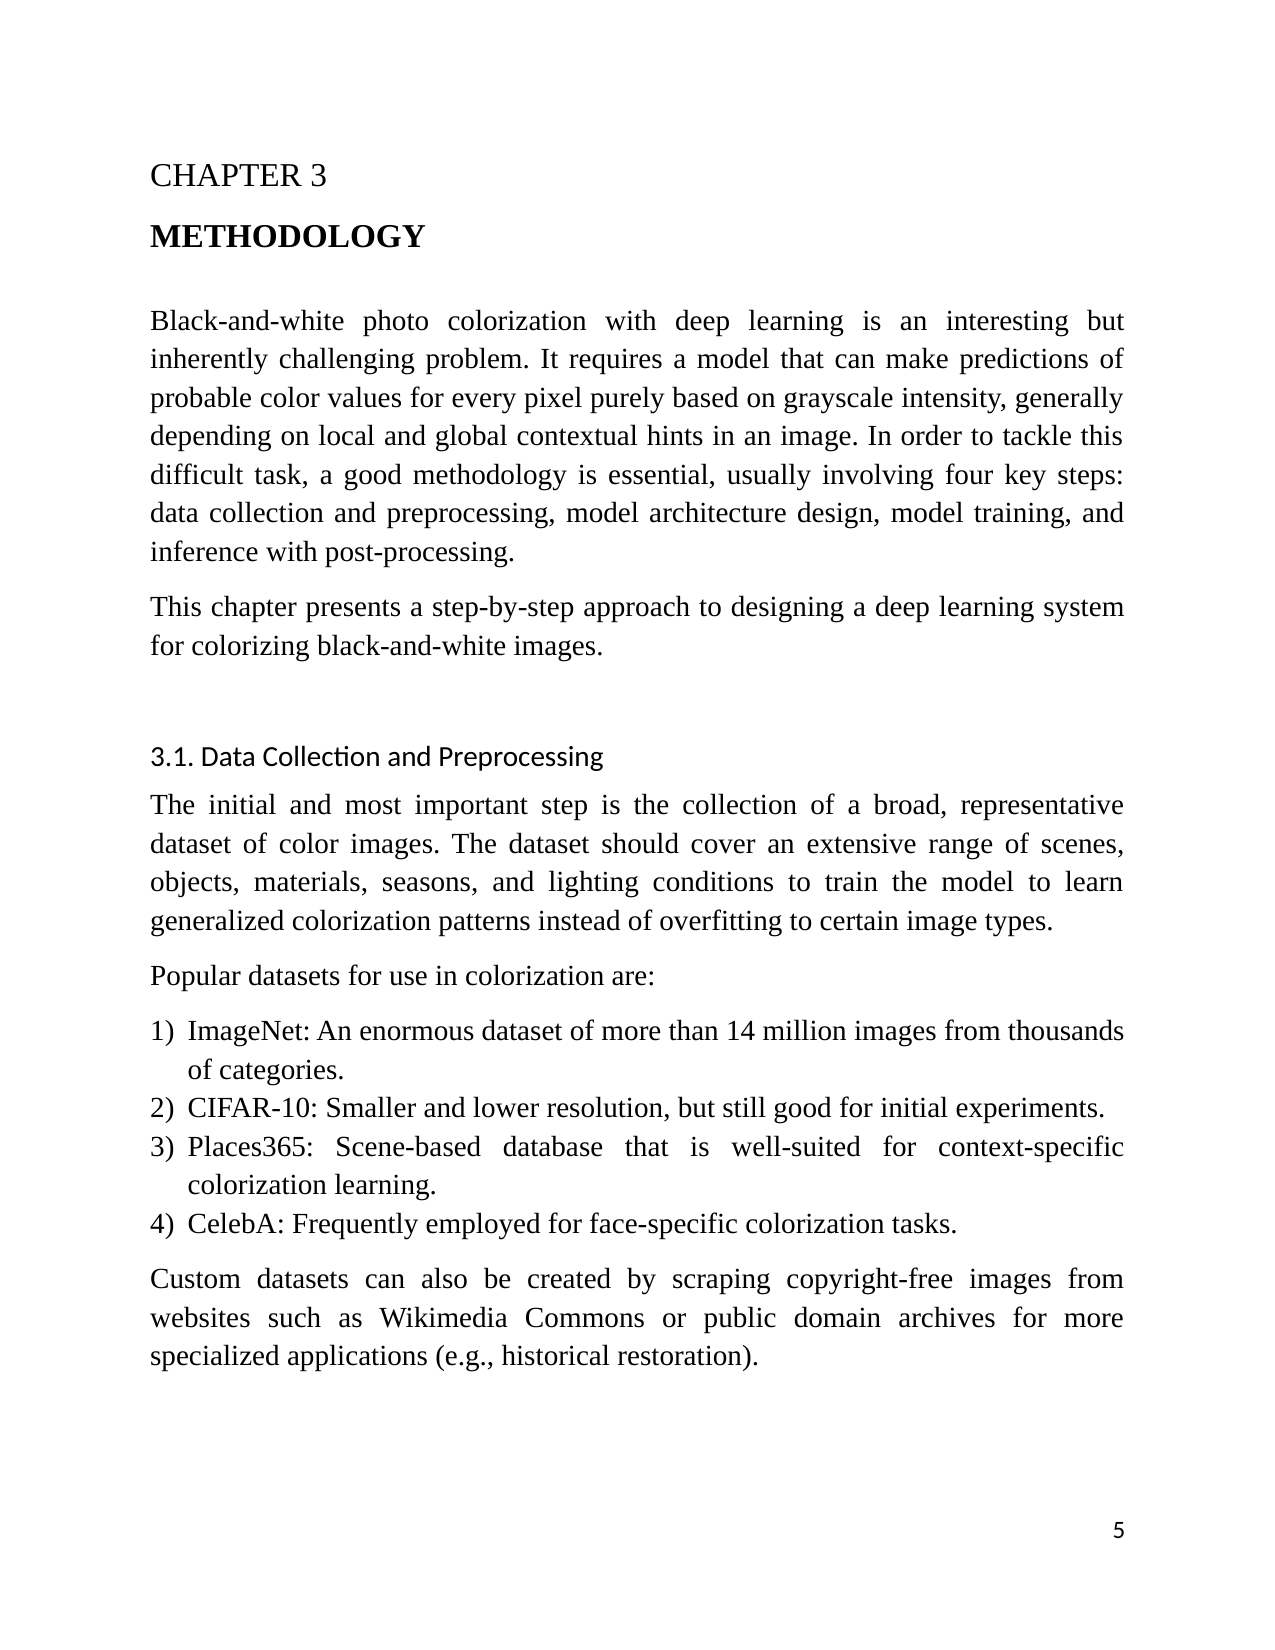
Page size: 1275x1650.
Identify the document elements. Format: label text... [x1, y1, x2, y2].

subtitle 3.1. Data Collection and Preprocessing [150, 738, 1125, 774]
list CelebA: Frequently employed for face-specific colorization tasks. [150, 1206, 1125, 1239]
text Black-and-white photo colorization with deep learning is an interesting but inherently challenging problem. It requires a model that can make predictions of probable color values for every pixel purely based on grayscale intensity, generally depending on local and global contextual hints in an image. In order to tackle this difficult task, a good methodology is essential, usually involving four key steps: data collection and preprocessing, model architecture design, model training, and inference with post-processing. [150, 269, 1125, 567]
text This chapter presents a step-by-step approach to designing a deep learning system for colorizing black-and-white images. [150, 589, 1125, 661]
subtitle CHAPTER 3 [150, 156, 1125, 194]
subtitle METHODOLOGY [150, 216, 1125, 255]
text Popular datasets for use in colorization are: [150, 958, 1125, 992]
list CIFAR-10: Smaller and lower resolution, but still good for initial experiments. [150, 1090, 1125, 1124]
list ImageNet: An enormous dataset of more than 14 million images from thousands of categories. [150, 1013, 1125, 1085]
text Custom datasets can also be created by scraping copyright-free images from websites such as Wikimedia Commons or public domain archives for more specialized applications (e.g., historical restoration). [150, 1261, 1125, 1372]
text The initial and most important step is the collection of a broad, representative dataset of color images. The dataset should cover an extensive range of scenes, objects, materials, seasons, and lighting conditions to train the model to learn generalized colorization patterns instead of overfitting to certain image types. [150, 787, 1125, 936]
list Places365: Scene-based database that is well-suited for context-specific colorization learning. [150, 1129, 1125, 1201]
